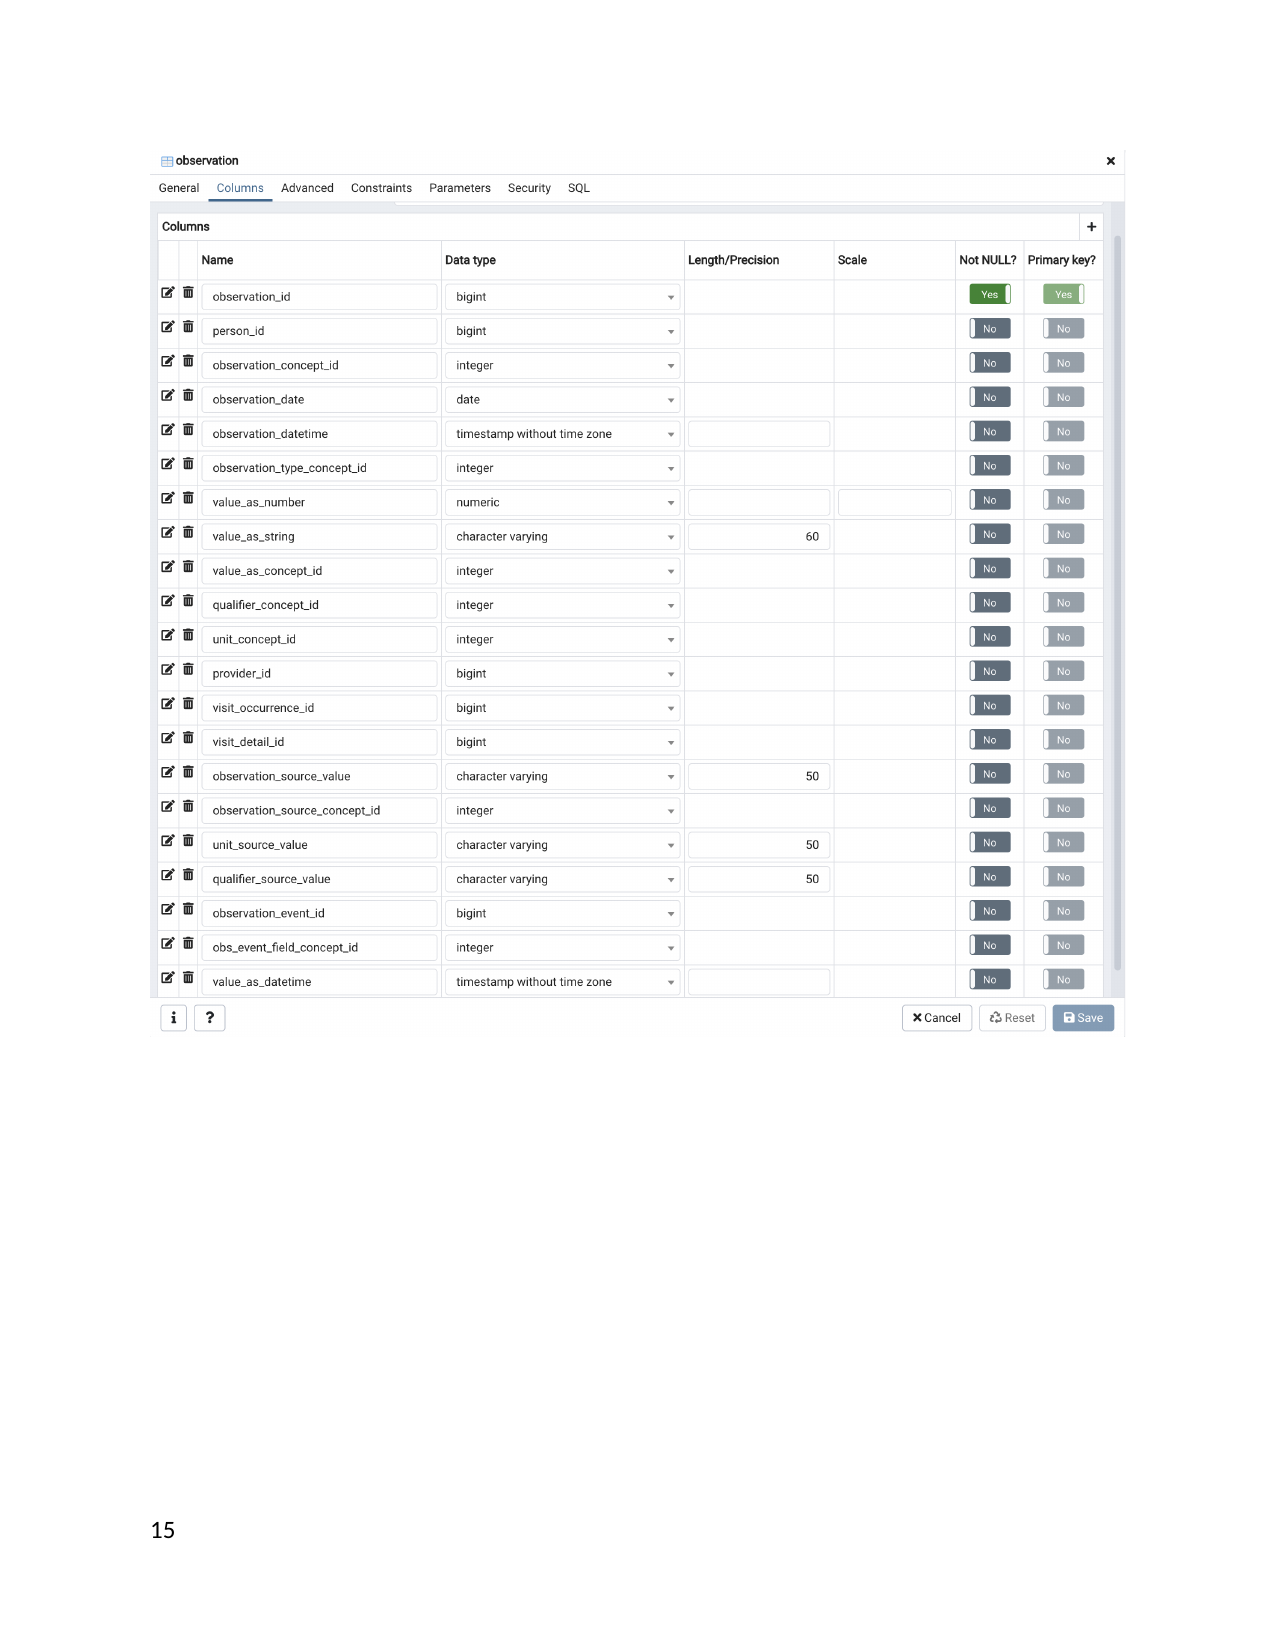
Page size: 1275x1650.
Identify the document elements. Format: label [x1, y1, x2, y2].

picture [150, 150, 1125, 1037]
